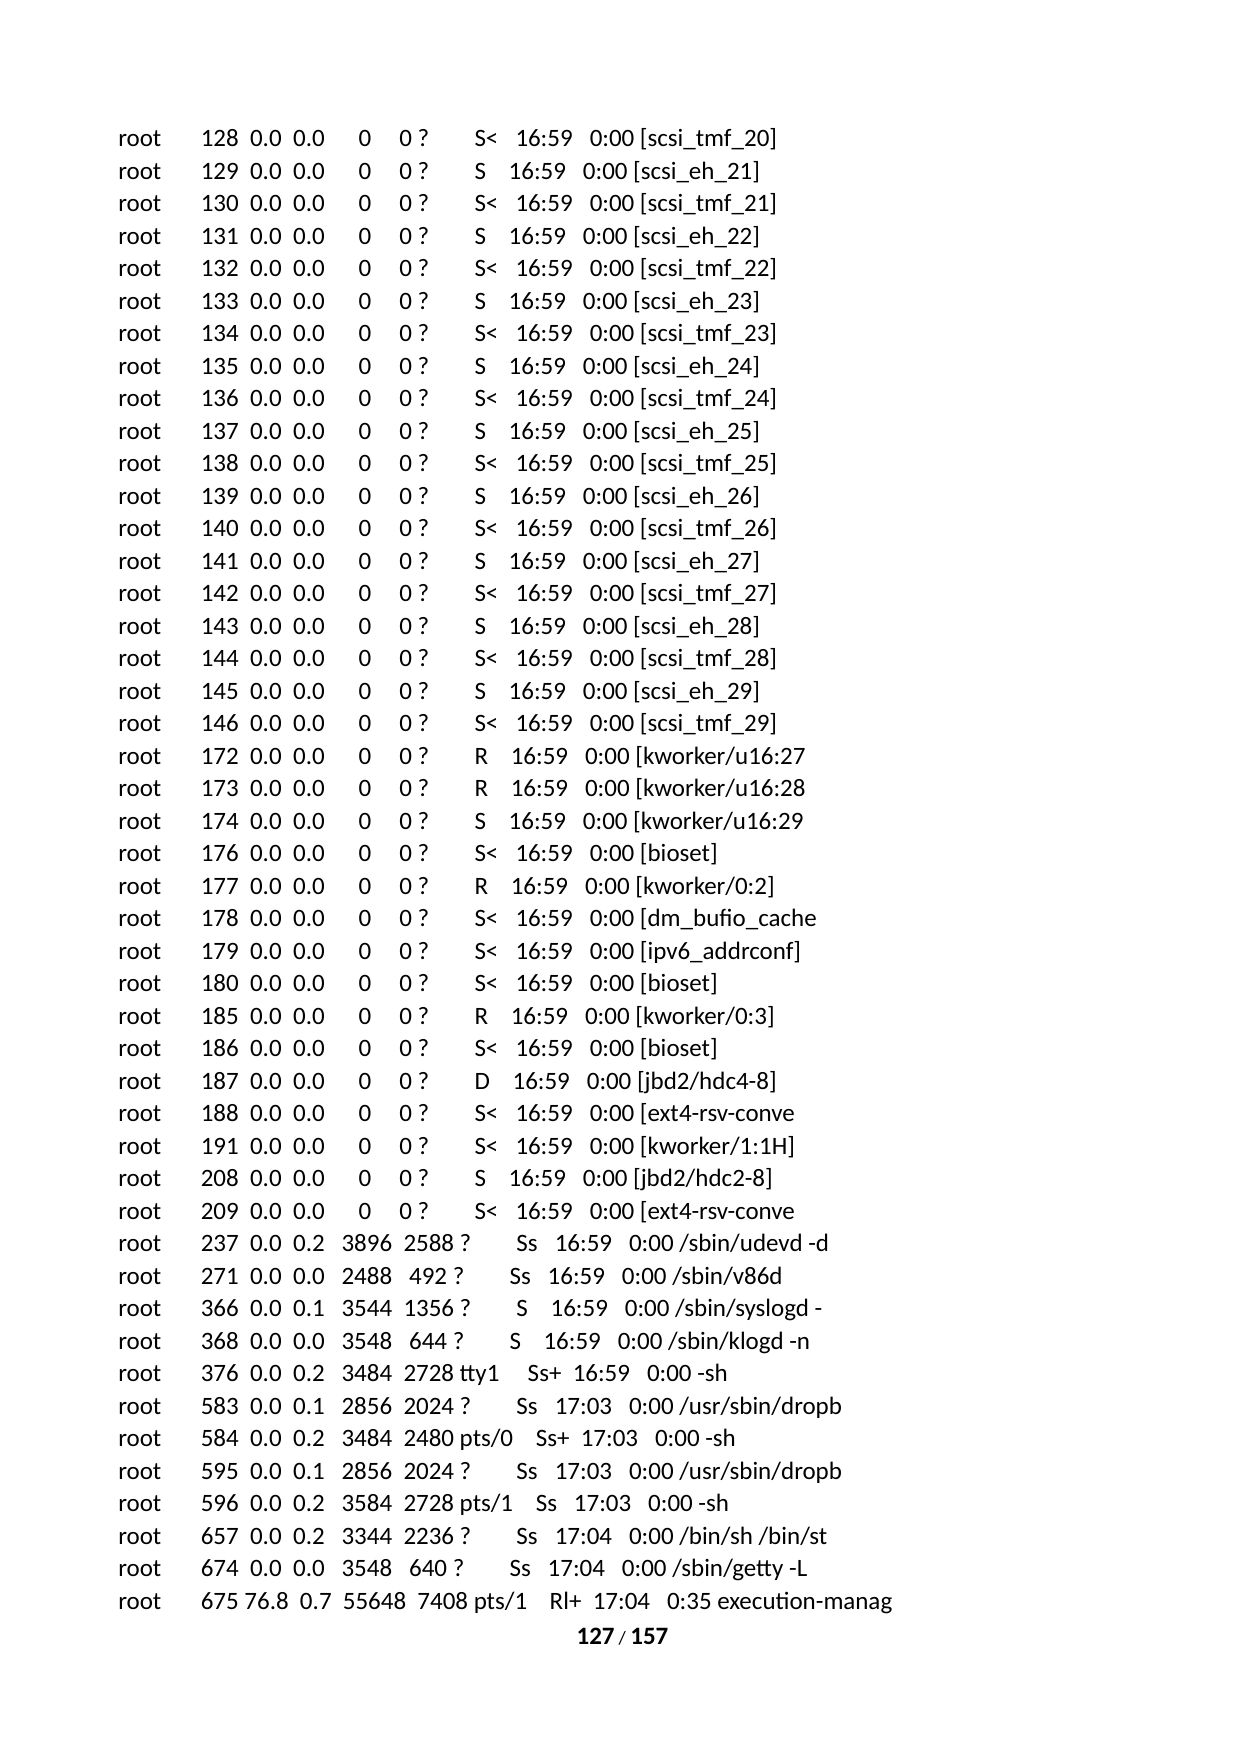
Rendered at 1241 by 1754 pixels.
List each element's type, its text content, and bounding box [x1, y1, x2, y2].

text root 191 0.0 0.0 0 0 ? S< 16:59 0:00 [kworker/1:1H] [118, 1129, 1122, 1162]
text root 376 0.0 0.2 3484 2728 tty1 Ss+ 16:59 0:00 -sh [118, 1357, 1122, 1389]
text root 178 0.0 0.0 0 0 ? S< 16:59 0:00 [dm_bufio_cache [118, 902, 1122, 934]
text root 143 0.0 0.0 0 0 ? S 16:59 0:00 [scsi_eh_28] [118, 609, 1122, 642]
text root 142 0.0 0.0 0 0 ? S< 16:59 0:00 [scsi_tmf_27] [118, 577, 1122, 609]
text root 186 0.0 0.0 0 0 ? S< 16:59 0:00 [bioset] [118, 1032, 1122, 1064]
text root 368 0.0 0.0 3548 644 ? S 16:59 0:00 /sbin/klogd -n [118, 1324, 1122, 1357]
text root 180 0.0 0.0 0 0 ? S< 16:59 0:00 [bioset] [118, 967, 1122, 999]
text root 174 0.0 0.0 0 0 ? S 16:59 0:00 [kworker/u16:29 [118, 804, 1122, 837]
text root 674 0.0 0.0 3548 640 ? Ss 17:04 0:00 /sbin/getty -L [118, 1552, 1122, 1584]
text root 133 0.0 0.0 0 0 ? S 16:59 0:00 [scsi_eh_23] [118, 284, 1122, 317]
text root 657 0.0 0.2 3344 2236 ? Ss 17:04 0:00 /bin/sh /bin/st [118, 1519, 1122, 1552]
text root 135 0.0 0.0 0 0 ? S 16:59 0:00 [scsi_eh_24] [118, 349, 1122, 382]
text root 176 0.0 0.0 0 0 ? S< 16:59 0:00 [bioset] [118, 837, 1122, 869]
text root 187 0.0 0.0 0 0 ? D 16:59 0:00 [jbd2/hdc4-8] [118, 1064, 1122, 1097]
text root 138 0.0 0.0 0 0 ? S< 16:59 0:00 [scsi_tmf_25] [118, 447, 1122, 479]
text root 172 0.0 0.0 0 0 ? R 16:59 0:00 [kworker/u16:27 [118, 739, 1122, 772]
text root 146 0.0 0.0 0 0 ? S< 16:59 0:00 [scsi_tmf_29] [118, 707, 1122, 739]
text root 173 0.0 0.0 0 0 ? R 16:59 0:00 [kworker/u16:28 [118, 772, 1122, 804]
text root 237 0.0 0.2 3896 2588 ? Ss 16:59 0:00 /sbin/udevd -d [118, 1227, 1122, 1259]
text root 596 0.0 0.2 3584 2728 pts/1 Ss 17:03 0:00 -sh [118, 1487, 1122, 1519]
text root 366 0.0 0.1 3544 1356 ? S 16:59 0:00 /sbin/syslogd - [118, 1292, 1122, 1324]
text root 137 0.0 0.0 0 0 ? S 16:59 0:00 [scsi_eh_25] [118, 414, 1122, 447]
text root 209 0.0 0.0 0 0 ? S< 16:59 0:00 [ext4-rsv-conve [118, 1194, 1122, 1227]
text root 132 0.0 0.0 0 0 ? S< 16:59 0:00 [scsi_tmf_22] [118, 252, 1122, 284]
text root 675 76.8 0.7 55648 7408 pts/1 Rl+ 17:04 0:35 execution-manag [118, 1584, 1122, 1617]
text root 583 0.0 0.1 2856 2024 ? Ss 17:03 0:00 /usr/sbin/dropb [118, 1389, 1122, 1422]
text root 208 0.0 0.0 0 0 ? S 16:59 0:00 [jbd2/hdc2-8] [118, 1162, 1122, 1194]
text root 129 0.0 0.0 0 0 ? S 16:59 0:00 [scsi_eh_21] [118, 154, 1122, 187]
text root 185 0.0 0.0 0 0 ? R 16:59 0:00 [kworker/0:3] [118, 999, 1122, 1032]
text root 188 0.0 0.0 0 0 ? S< 16:59 0:00 [ext4-rsv-conve [118, 1097, 1122, 1129]
text root 139 0.0 0.0 0 0 ? S 16:59 0:00 [scsi_eh_26] [118, 479, 1122, 512]
text root 145 0.0 0.0 0 0 ? S 16:59 0:00 [scsi_eh_29] [118, 674, 1122, 707]
text root 140 0.0 0.0 0 0 ? S< 16:59 0:00 [scsi_tmf_26] [118, 512, 1122, 544]
text root 595 0.0 0.1 2856 2024 ? Ss 17:03 0:00 /usr/sbin/dropb [118, 1454, 1122, 1487]
text root 179 0.0 0.0 0 0 ? S< 16:59 0:00 [ipv6_addrconf] [118, 934, 1122, 967]
text root 136 0.0 0.0 0 0 ? S< 16:59 0:00 [scsi_tmf_24] [118, 382, 1122, 414]
text root 130 0.0 0.0 0 0 ? S< 16:59 0:00 [scsi_tmf_21] [118, 187, 1122, 219]
text root 144 0.0 0.0 0 0 ? S< 16:59 0:00 [scsi_tmf_28] [118, 642, 1122, 674]
text root 128 0.0 0.0 0 0 ? S< 16:59 0:00 [scsi_tmf_20] [118, 122, 1122, 154]
text root 141 0.0 0.0 0 0 ? S 16:59 0:00 [scsi_eh_27] [118, 544, 1122, 577]
text root 271 0.0 0.0 2488 492 ? Ss 16:59 0:00 /sbin/v86d [118, 1259, 1122, 1292]
text root 584 0.0 0.2 3484 2480 pts/0 Ss+ 17:03 0:00 -sh [118, 1422, 1122, 1454]
text root 131 0.0 0.0 0 0 ? S 16:59 0:00 [scsi_eh_22] [118, 219, 1122, 252]
text root 177 0.0 0.0 0 0 ? R 16:59 0:00 [kworker/0:2] [118, 869, 1122, 902]
text root 134 0.0 0.0 0 0 ? S< 16:59 0:00 [scsi_tmf_23] [118, 317, 1122, 349]
